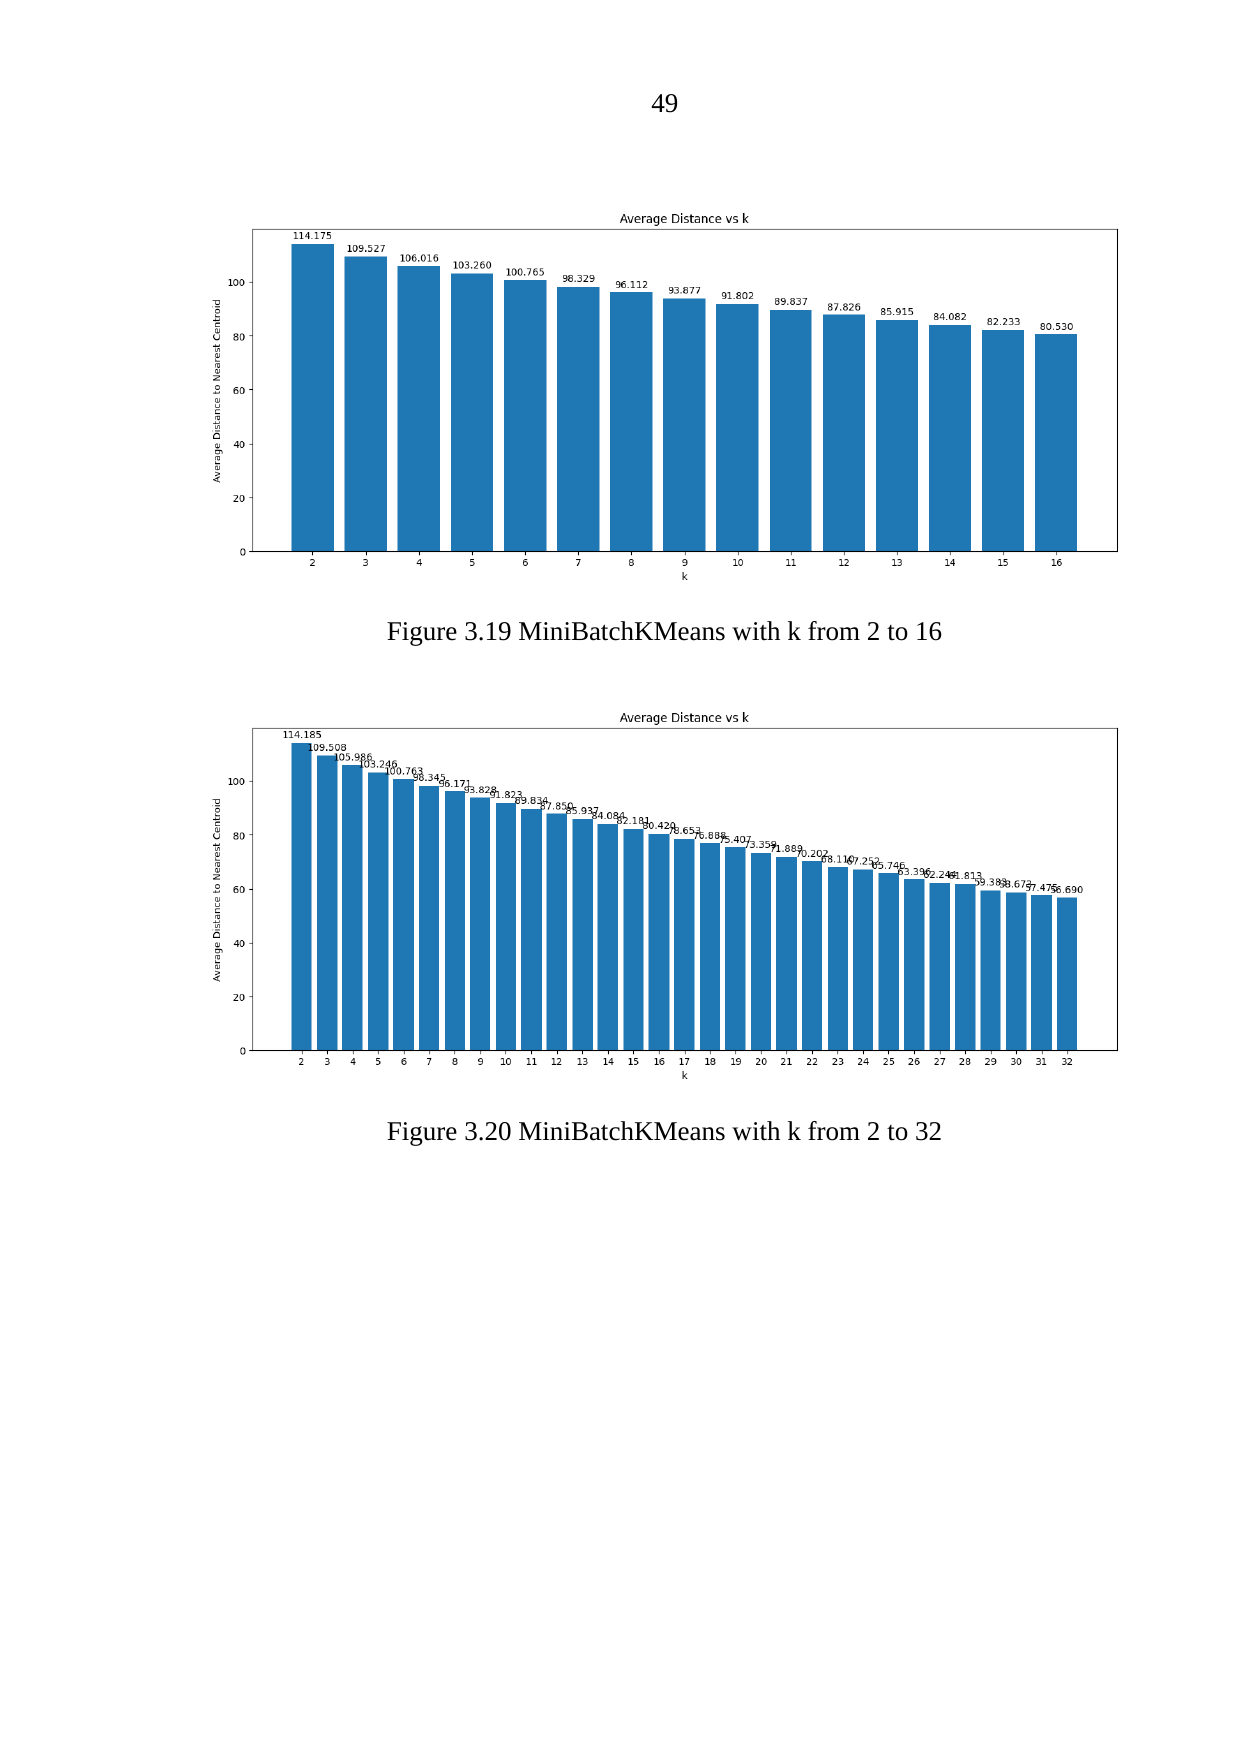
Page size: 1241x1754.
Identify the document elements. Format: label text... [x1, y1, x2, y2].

picture [206, 705, 1123, 1087]
picture [206, 206, 1123, 588]
